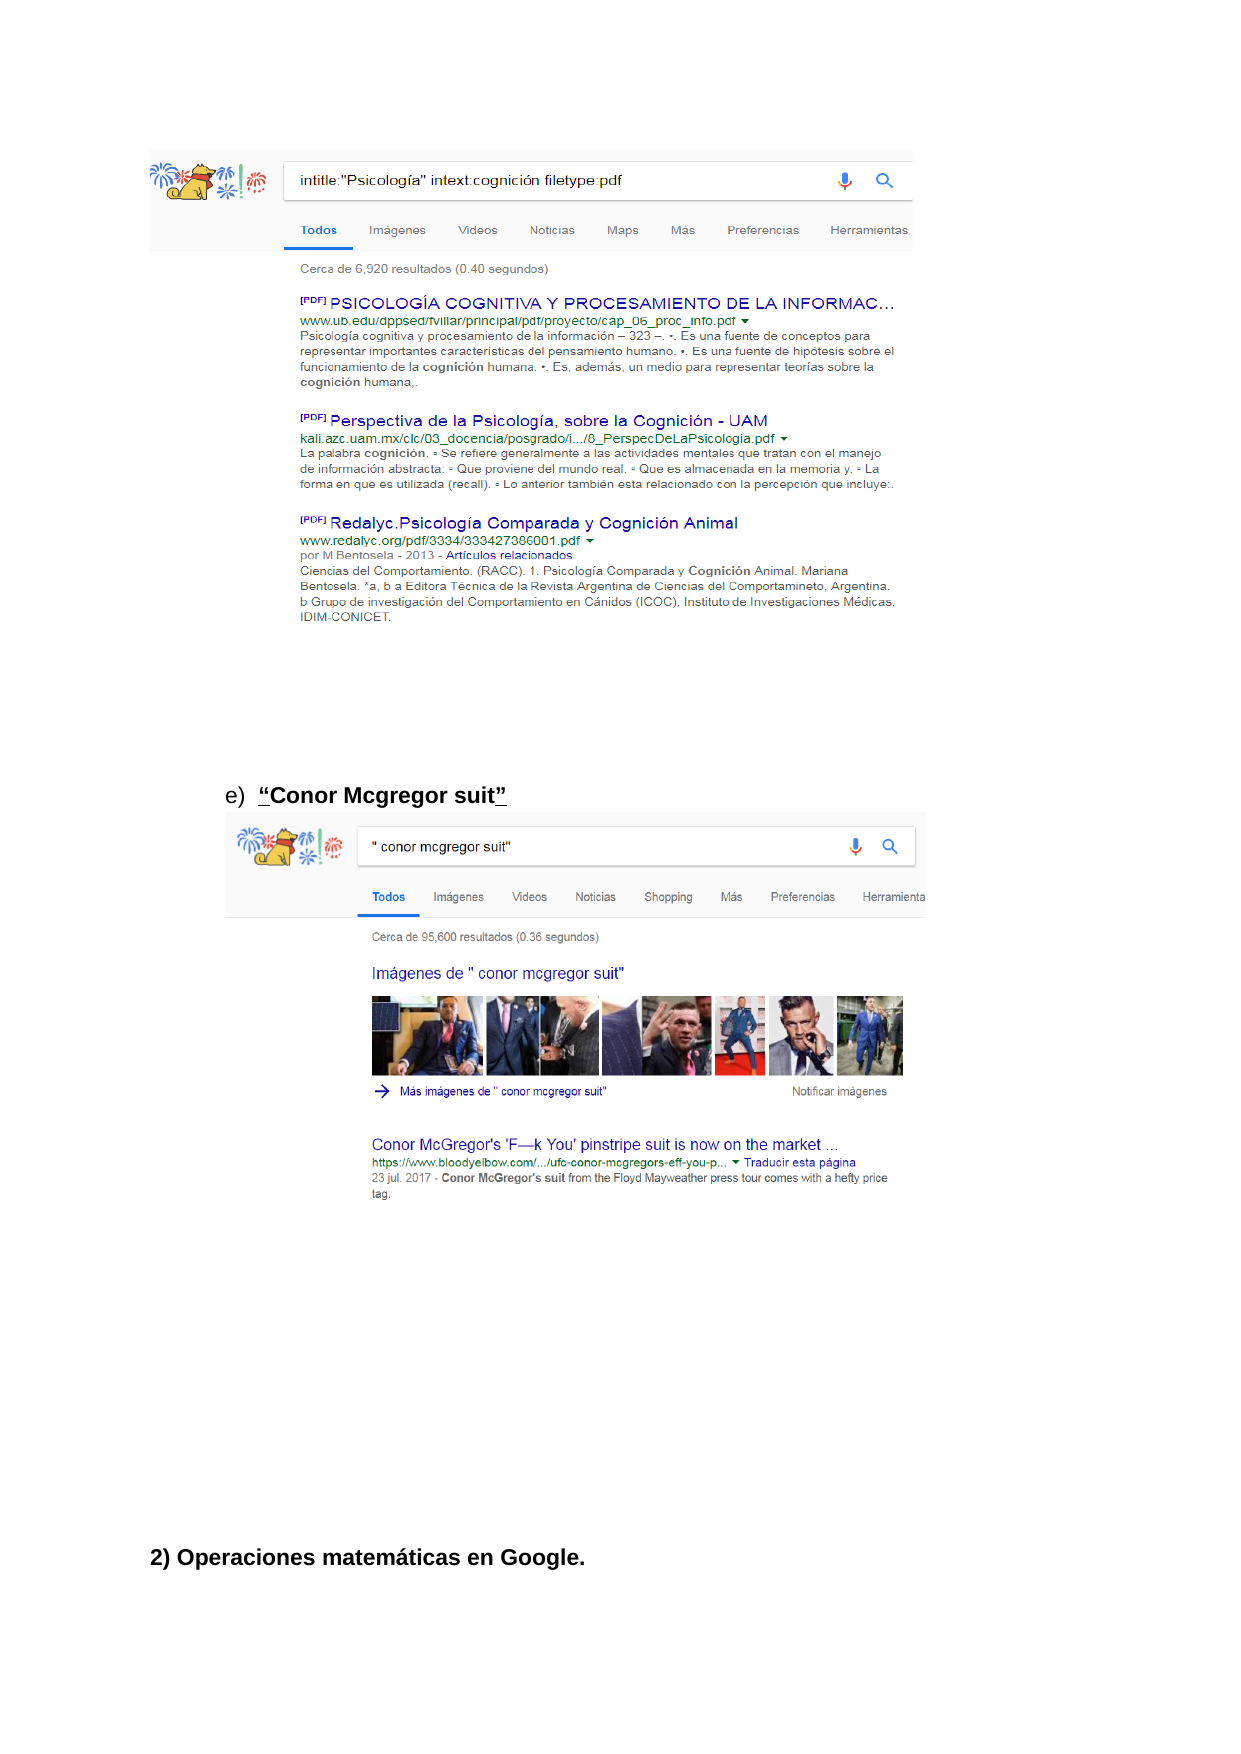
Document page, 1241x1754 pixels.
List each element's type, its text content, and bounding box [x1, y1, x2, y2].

text 2) Operaciones matemáticas en Google. [150, 1544, 1090, 1570]
picture [225, 812, 926, 1208]
text e) “Conor Mcgregor suit” [150, 782, 1090, 808]
picture [150, 150, 913, 628]
